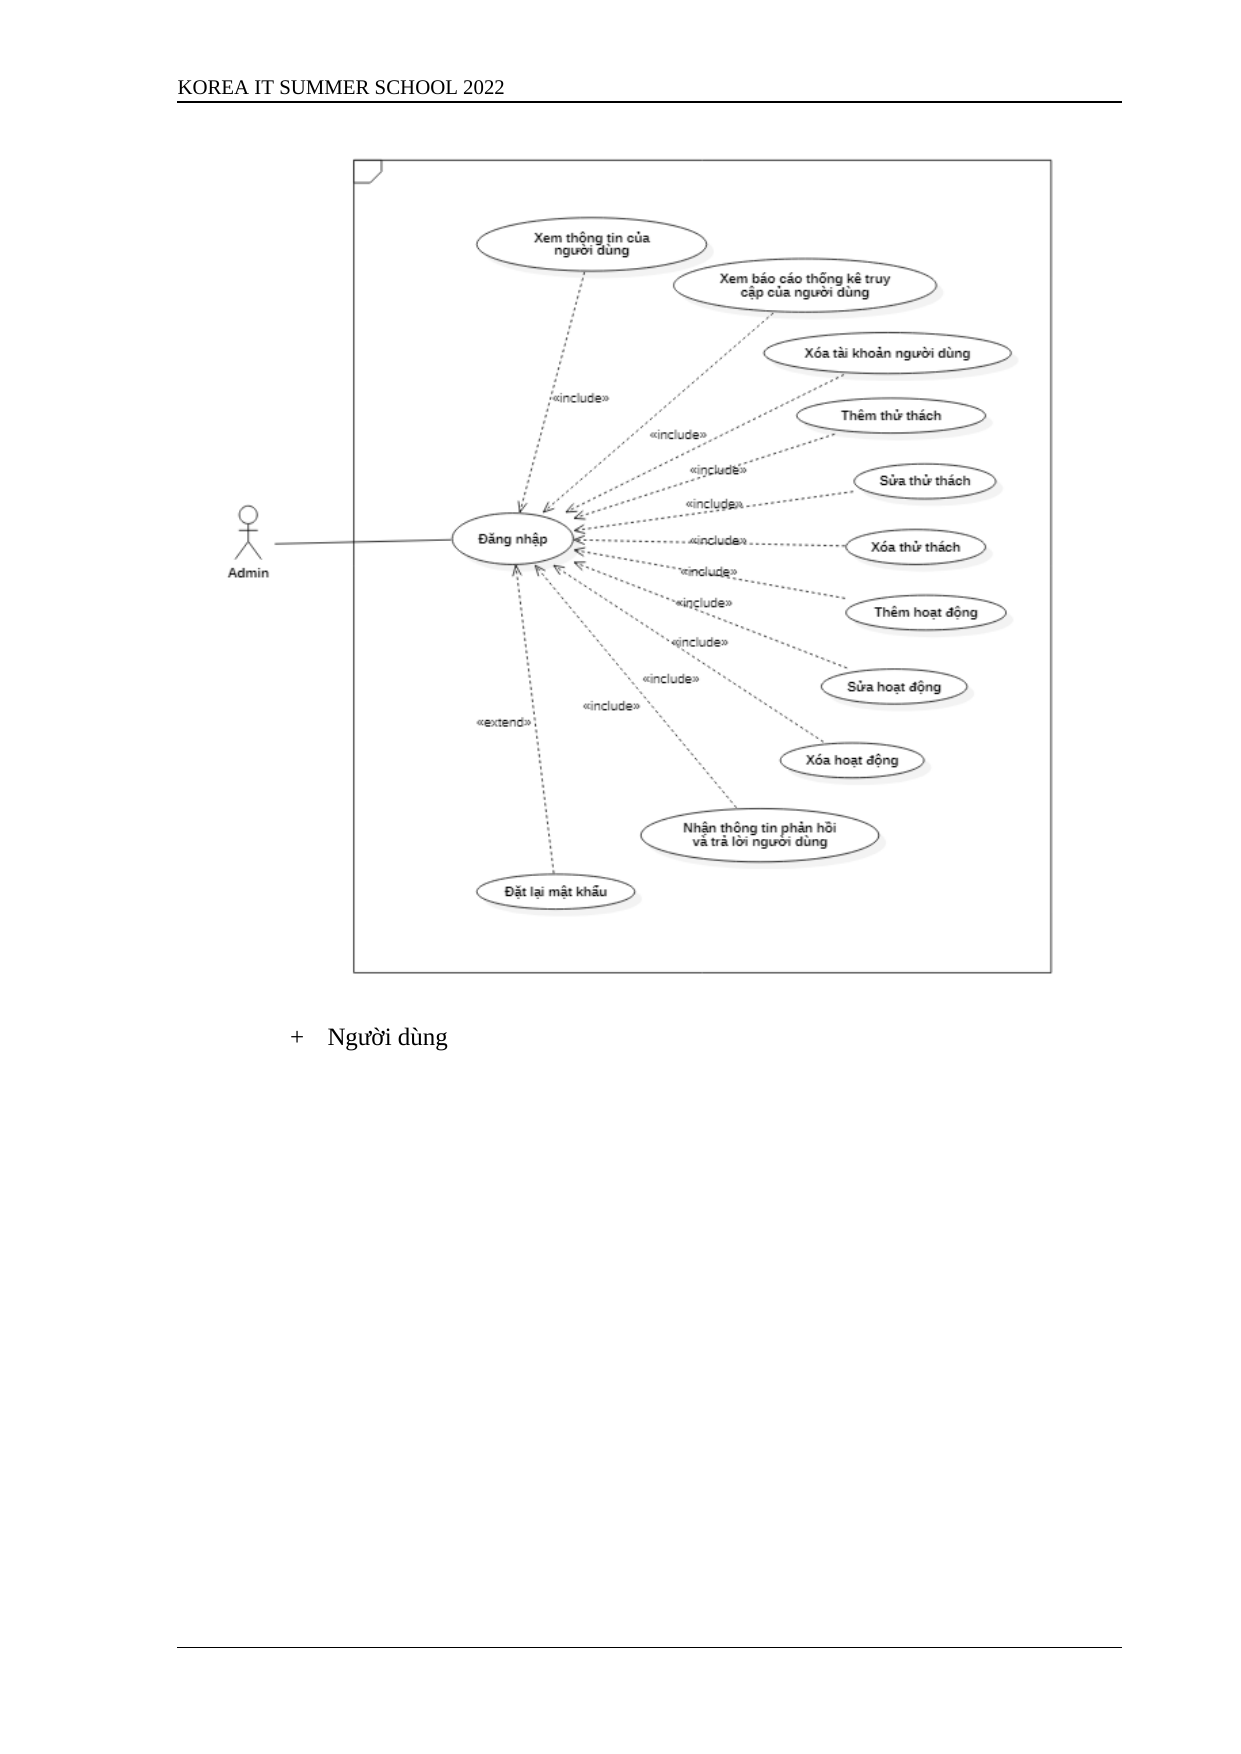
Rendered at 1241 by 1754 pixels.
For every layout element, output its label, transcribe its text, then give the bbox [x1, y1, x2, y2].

picture [177, 150, 1122, 994]
list Người dùng [290, 1022, 1122, 1051]
